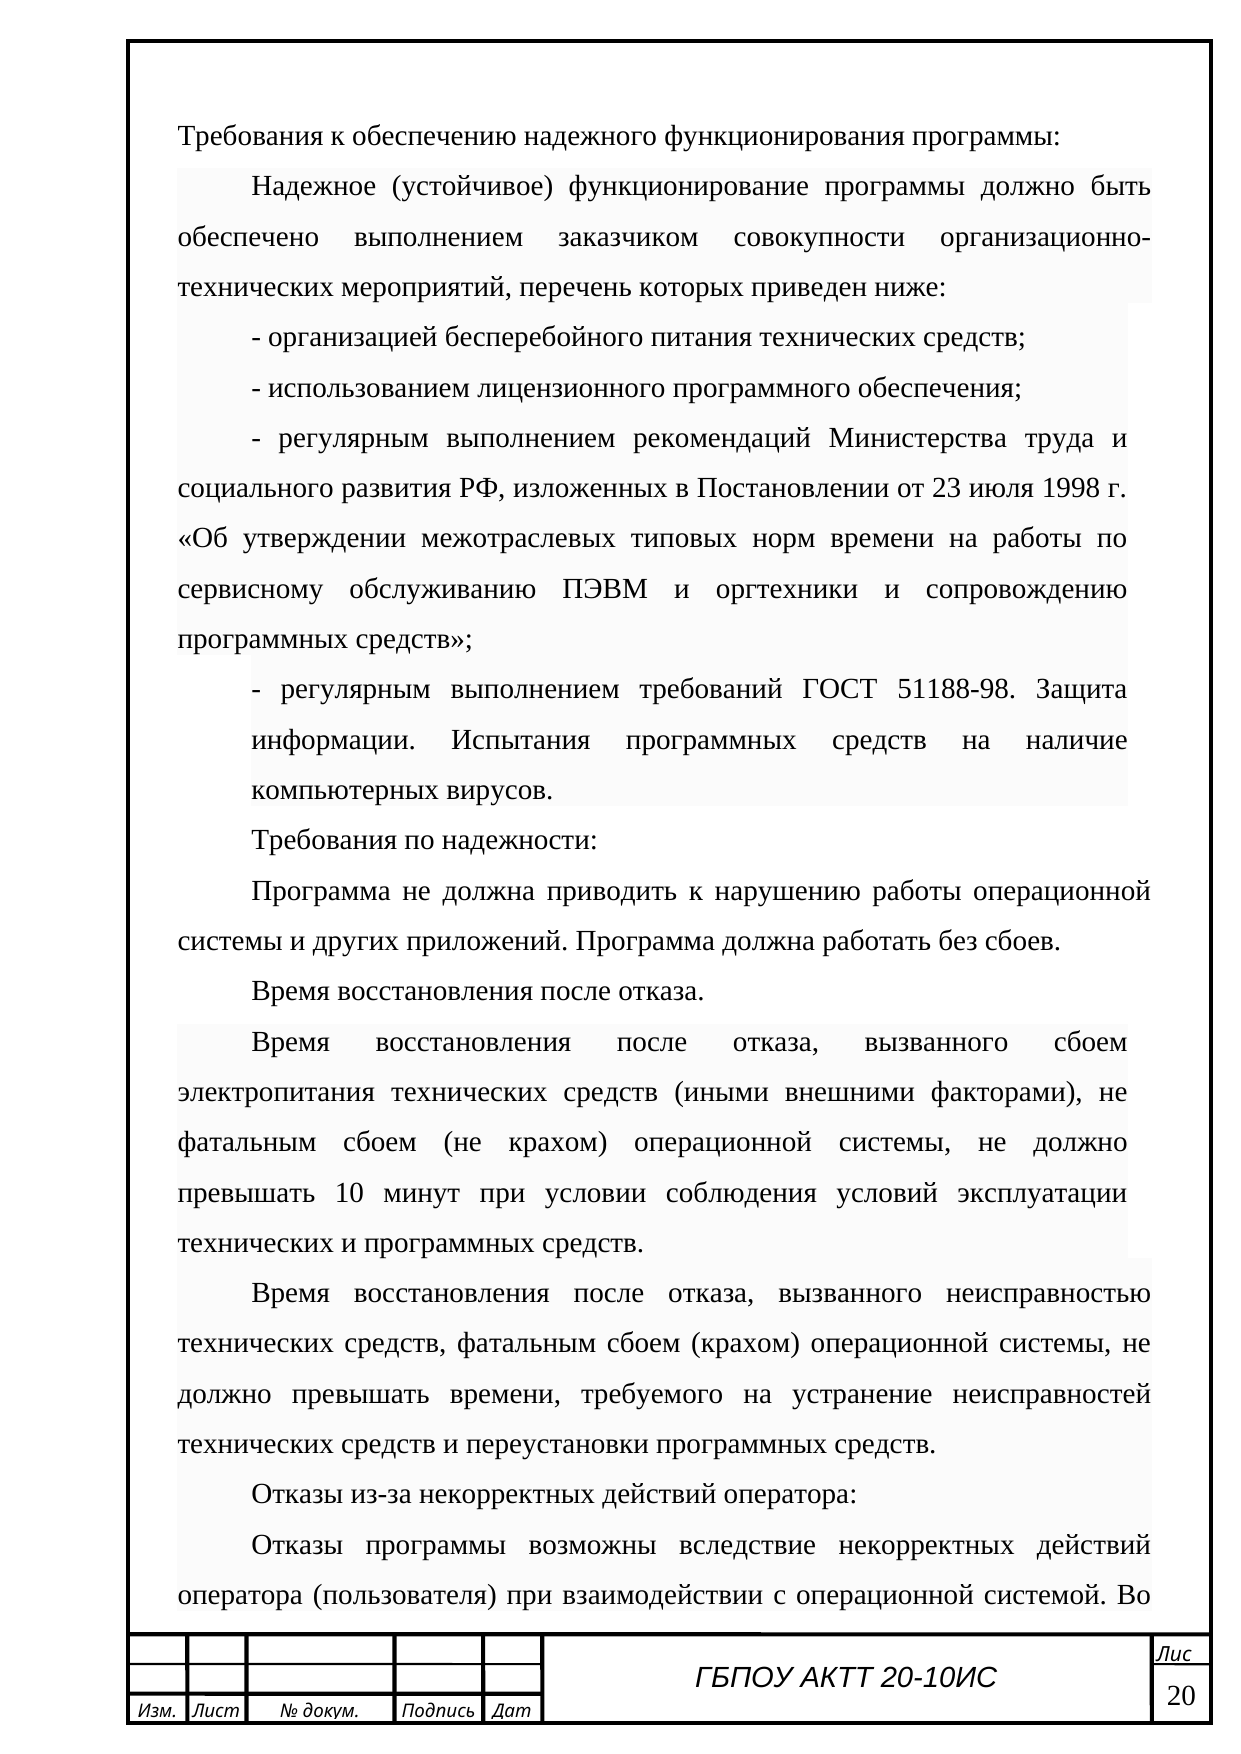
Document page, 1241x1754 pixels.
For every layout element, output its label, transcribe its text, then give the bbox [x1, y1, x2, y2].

text - организацией бесперебойного питания технических средств; [177, 319, 1128, 353]
text - регулярным выполнением рекомендаций Министерства труда и социального развития РФ, изложенных в Постановлении от 23 июля 1998 г. «Об утверждении межотраслевых типовых норм времени на работы по сервисному обслуживанию ПЭВМ и оргтехники и сопровождению программных средств»; [177, 420, 1128, 655]
list Программа не должна приводить к нарушению работы операционной системы и других приложений. Программа должна работать без сбоев. [177, 873, 1152, 957]
text - регулярным выполнением требований ГОСТ 51188-98. Защита информации. Испытания программных средств на наличие компьютерных вирусов. [251, 672, 1128, 806]
text Требования по надежности: [177, 822, 1152, 856]
text - использованием лицензионного программного обеспечения; [177, 370, 1128, 403]
text Требования к обеспечению надежного функционирования программы: [177, 118, 1152, 152]
list Время восстановления после отказа. [177, 973, 1152, 1007]
text Отказы из-за некорректных действий оператора: [177, 1477, 1152, 1510]
text Надежное (устойчивое) функционирование программы должно быть обеспечено выполнением заказчиком совокупности организационно-технических мероприятий, перечень которых приведен ниже: [177, 168, 1152, 303]
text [177, 1527, 1152, 1611]
text Время восстановления после отказа, вызванного сбоем электропитания технических средств (иными внешними факторами), не фатальным сбоем (не крахом) операционной системы, не должно превышать 10 минут при условии соблюдения условий эксплуатации технических и программных средств. [177, 1024, 1128, 1258]
text Время восстановления после отказа, вызванного неисправностью технических средств, фатальным сбоем (крахом) операционной системы, не должно превышать времени, требуемого на устранение неисправностей технических средств и переустановки программных средств. [177, 1275, 1152, 1460]
